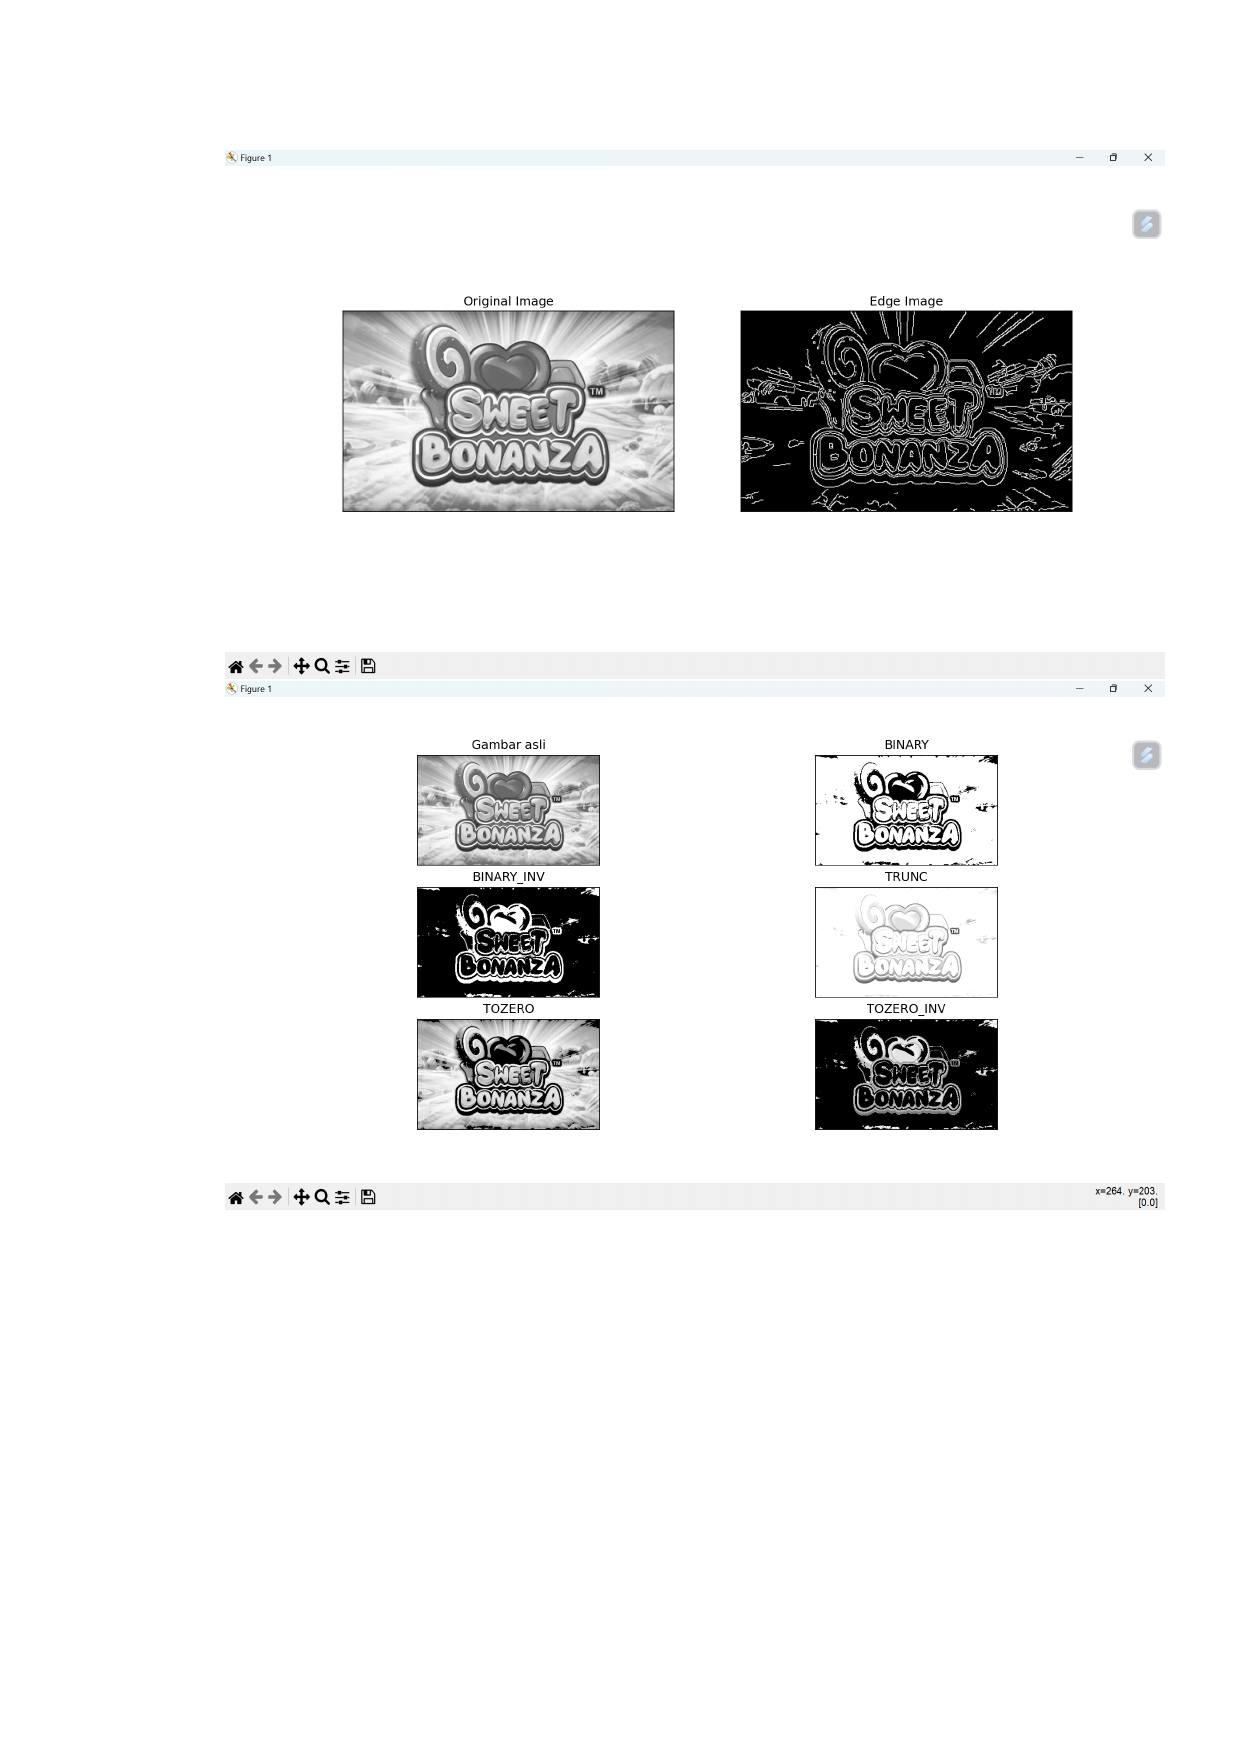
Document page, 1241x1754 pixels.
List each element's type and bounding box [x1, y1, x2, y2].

picture [225, 150, 1166, 679]
picture [225, 681, 1166, 1210]
